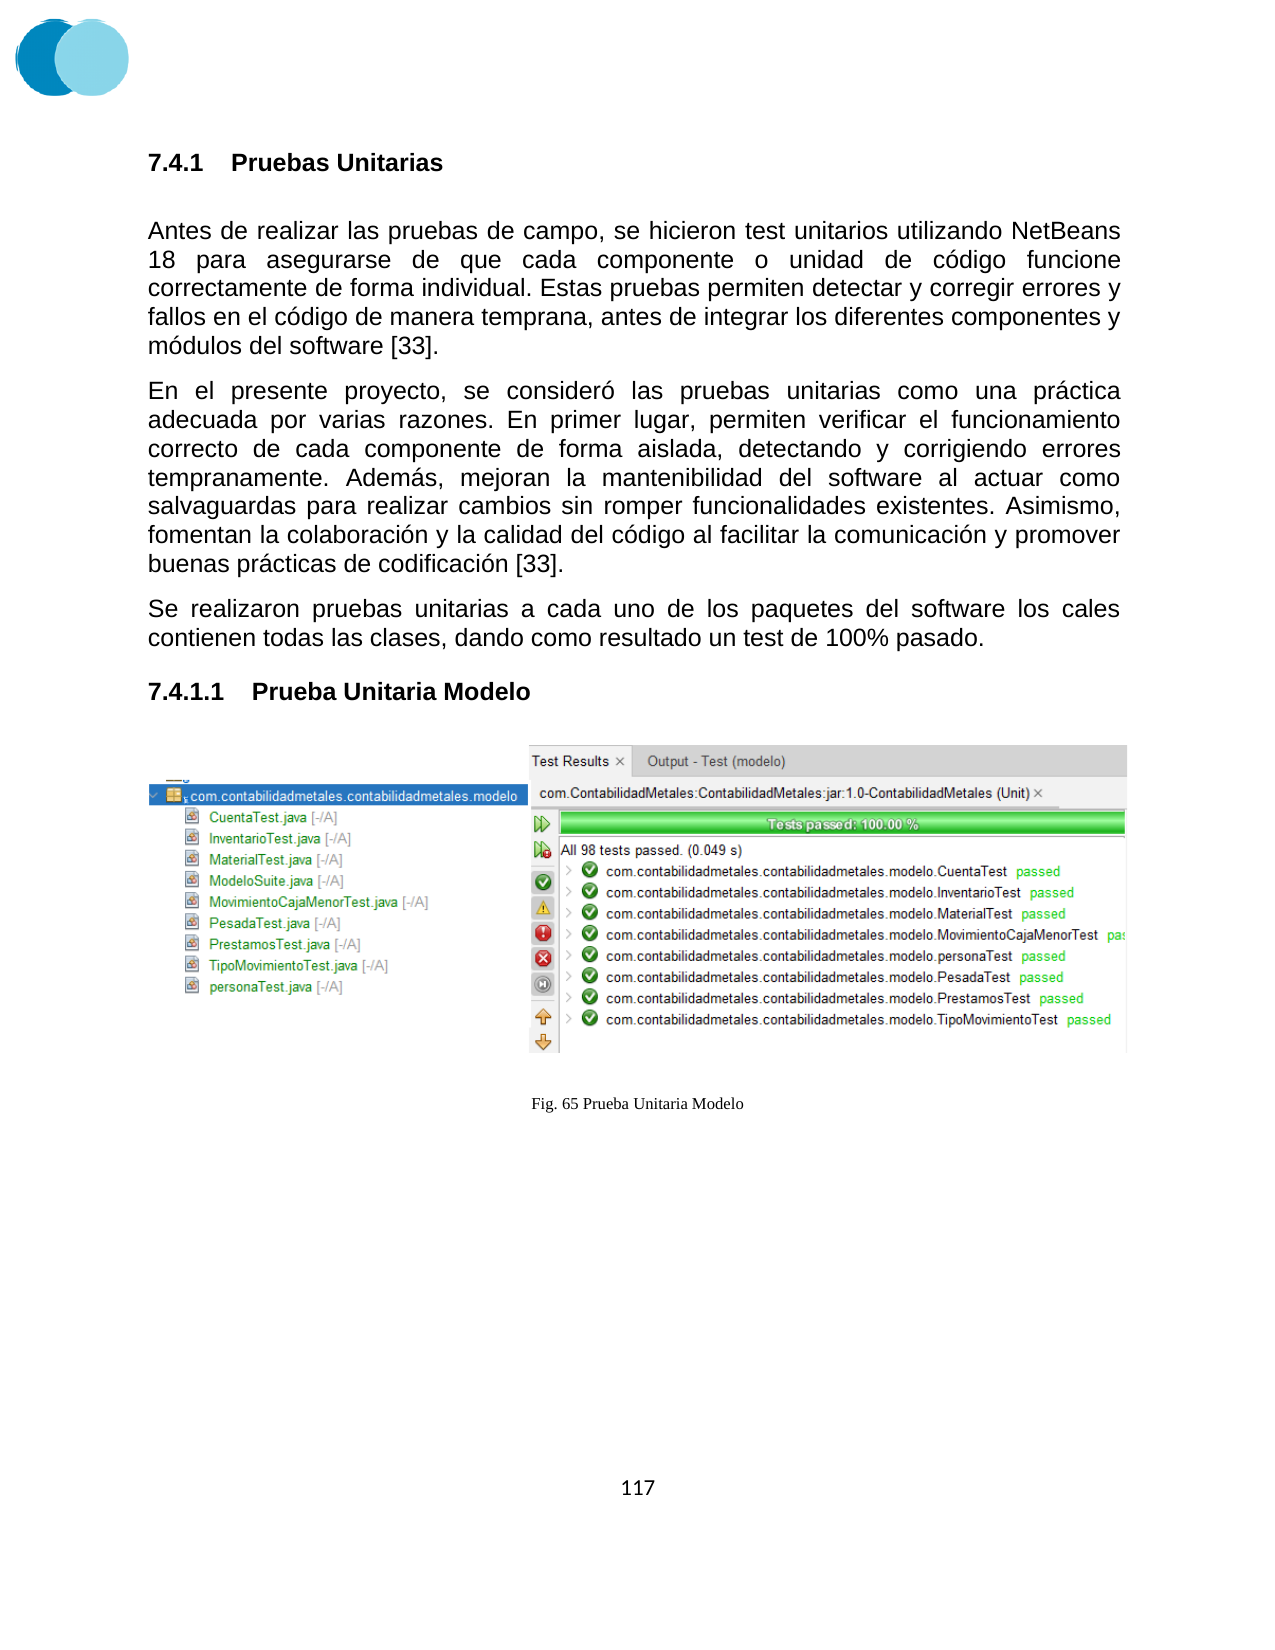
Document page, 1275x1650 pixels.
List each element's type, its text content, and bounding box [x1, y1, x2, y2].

text Fig. 65 Prueba Unitaria Modelo [148, 1053, 1127, 1113]
subtitle 7.4.1 Pruebas Unitarias [148, 148, 1127, 176]
picture [13, 16, 131, 99]
text En el presente proyecto, se consideró las pruebas unitarias como una práctica adecuada por varias razones. En primer lugar, permiten verificar el funcionamiento correcto de cada componente de forma aislada, detectando y corrigiendo errores tempranamente. Además, mejoran la mantenibilidad del software al actuar como salvaguardas para realizar cambios sin romper funcionalidades existentes. Asimismo, fomentan la colaboración y la calidad del código al facilitar la comunicación y promover buenas prácticas de codificación [33]. [148, 376, 1122, 577]
text Se realizaron pruebas unitarias a cada uno de los paquetes del software los cales contienen todas las clases, dando como resultado un test de 100% pasado. [148, 594, 1122, 652]
subtitle 7.4.1.1 Prueba Unitaria Modelo [148, 677, 1127, 705]
picture [147, 745, 1128, 1053]
text Antes de realizar las pruebas de campo, se hicieron test unitarios utilizando NetBeans 18 para asegurarse de que cada componente o unidad de código funcione correctamente de forma individual. Estas pruebas permiten detectar y corregir errores y fallos en el código de manera temprana, antes de integrar los diferentes componentes y módulos del software [33]. [148, 216, 1122, 359]
